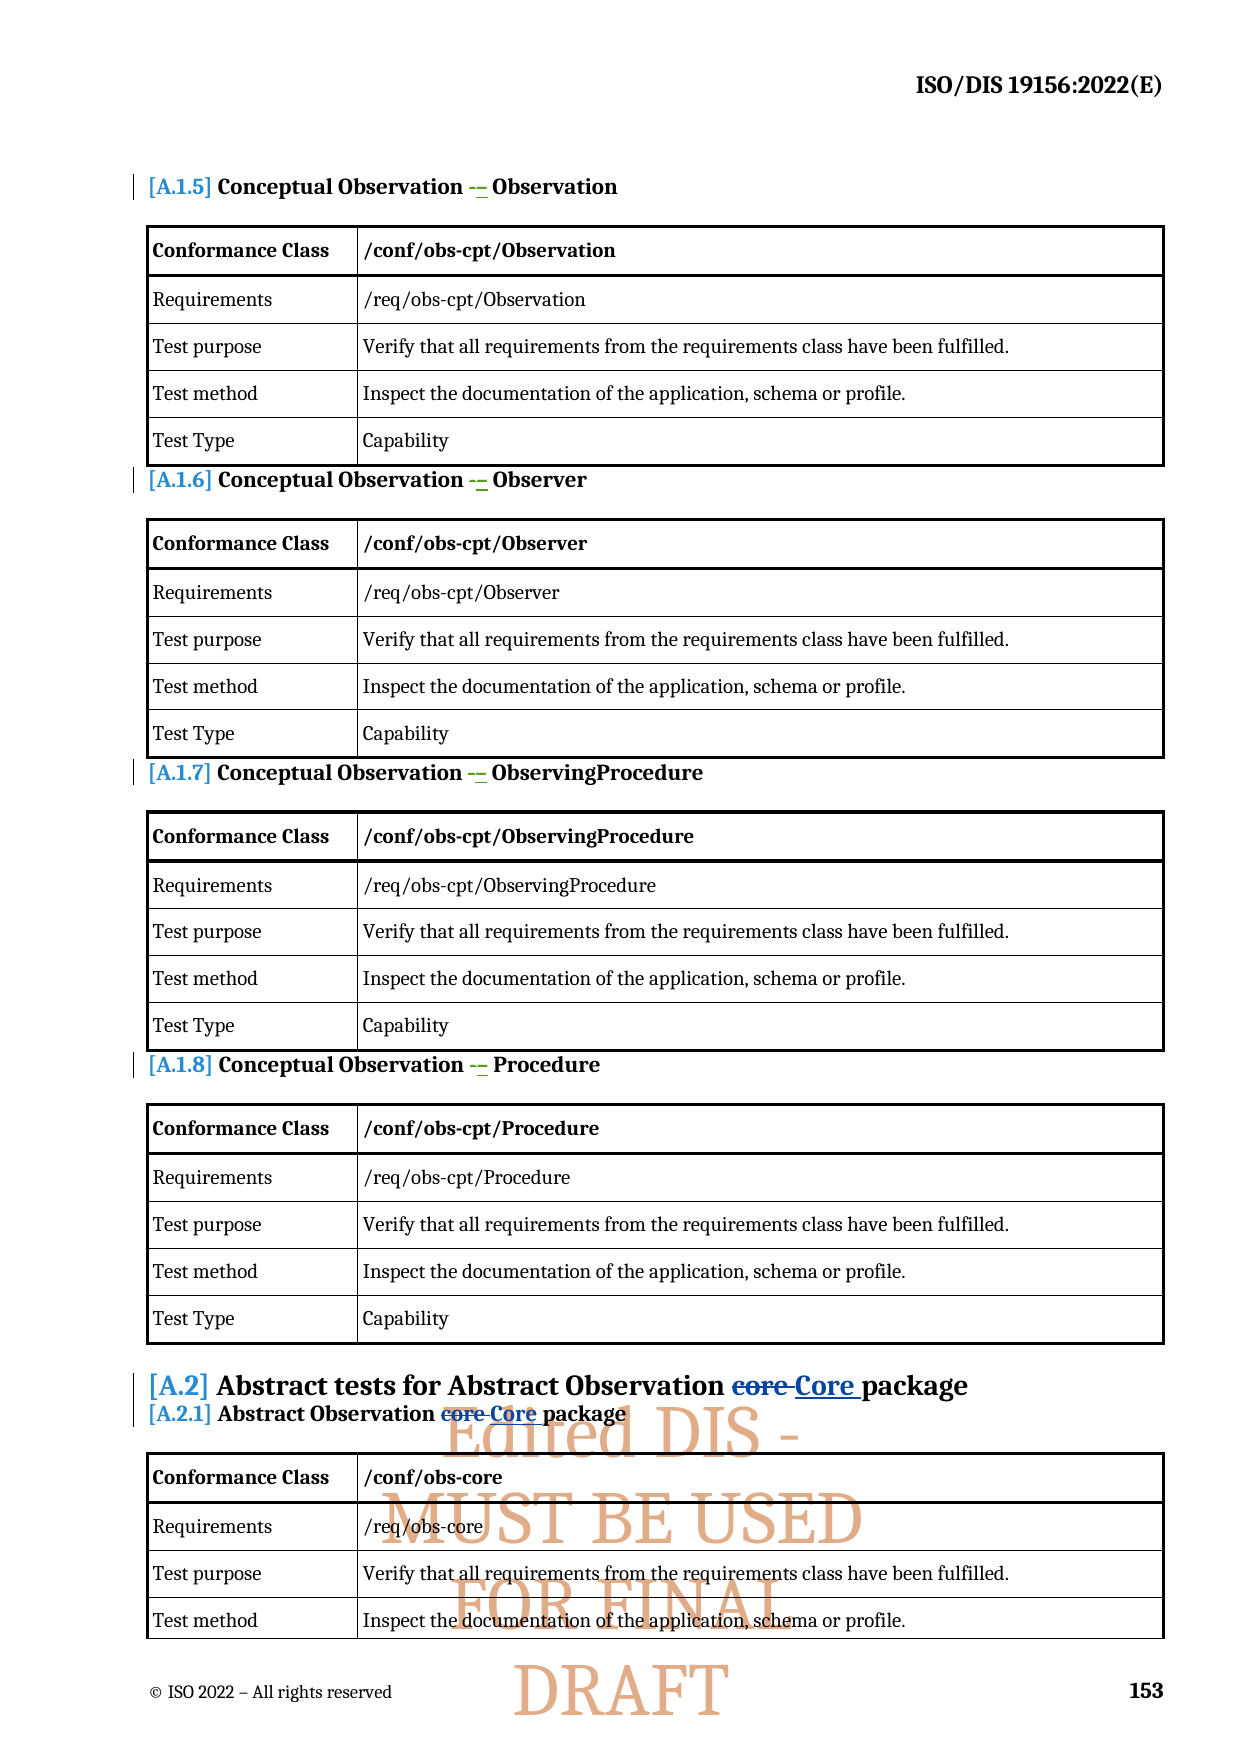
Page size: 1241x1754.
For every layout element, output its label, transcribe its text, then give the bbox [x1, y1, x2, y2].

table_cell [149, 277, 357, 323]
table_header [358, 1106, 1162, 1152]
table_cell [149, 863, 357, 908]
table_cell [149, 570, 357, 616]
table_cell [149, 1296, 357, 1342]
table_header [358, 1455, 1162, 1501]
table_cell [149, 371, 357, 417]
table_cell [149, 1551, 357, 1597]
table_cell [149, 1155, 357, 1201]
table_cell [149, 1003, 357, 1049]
text Conceptual Observation Procedure [148, 1052, 1163, 1078]
text Abstract tests for Abstract Observation package [148, 1373, 1163, 1401]
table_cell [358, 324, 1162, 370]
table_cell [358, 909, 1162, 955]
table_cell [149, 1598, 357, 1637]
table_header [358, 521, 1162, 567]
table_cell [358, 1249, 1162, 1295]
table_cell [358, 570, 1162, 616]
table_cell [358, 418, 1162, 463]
text Abstract Observation package [148, 1401, 1163, 1427]
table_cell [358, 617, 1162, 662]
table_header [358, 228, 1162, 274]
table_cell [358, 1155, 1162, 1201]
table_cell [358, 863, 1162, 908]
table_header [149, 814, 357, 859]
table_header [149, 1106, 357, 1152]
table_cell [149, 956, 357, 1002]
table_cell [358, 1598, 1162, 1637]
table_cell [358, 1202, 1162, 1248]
text Conceptual Observation ObservingProcedure [148, 759, 1163, 785]
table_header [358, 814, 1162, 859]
text Conceptual Observation Observer [148, 467, 1163, 493]
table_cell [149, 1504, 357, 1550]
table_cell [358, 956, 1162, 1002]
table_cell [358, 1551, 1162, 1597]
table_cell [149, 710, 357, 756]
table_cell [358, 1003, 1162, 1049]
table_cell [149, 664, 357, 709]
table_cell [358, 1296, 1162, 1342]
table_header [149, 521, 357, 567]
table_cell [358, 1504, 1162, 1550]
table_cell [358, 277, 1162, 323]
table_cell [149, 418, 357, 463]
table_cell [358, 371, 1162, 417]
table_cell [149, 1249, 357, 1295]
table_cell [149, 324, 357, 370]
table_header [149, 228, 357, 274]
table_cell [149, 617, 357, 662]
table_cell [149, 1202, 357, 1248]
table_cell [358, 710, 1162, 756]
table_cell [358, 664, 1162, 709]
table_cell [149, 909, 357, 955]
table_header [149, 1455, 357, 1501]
text Conceptual Observation Observation [148, 174, 1163, 200]
